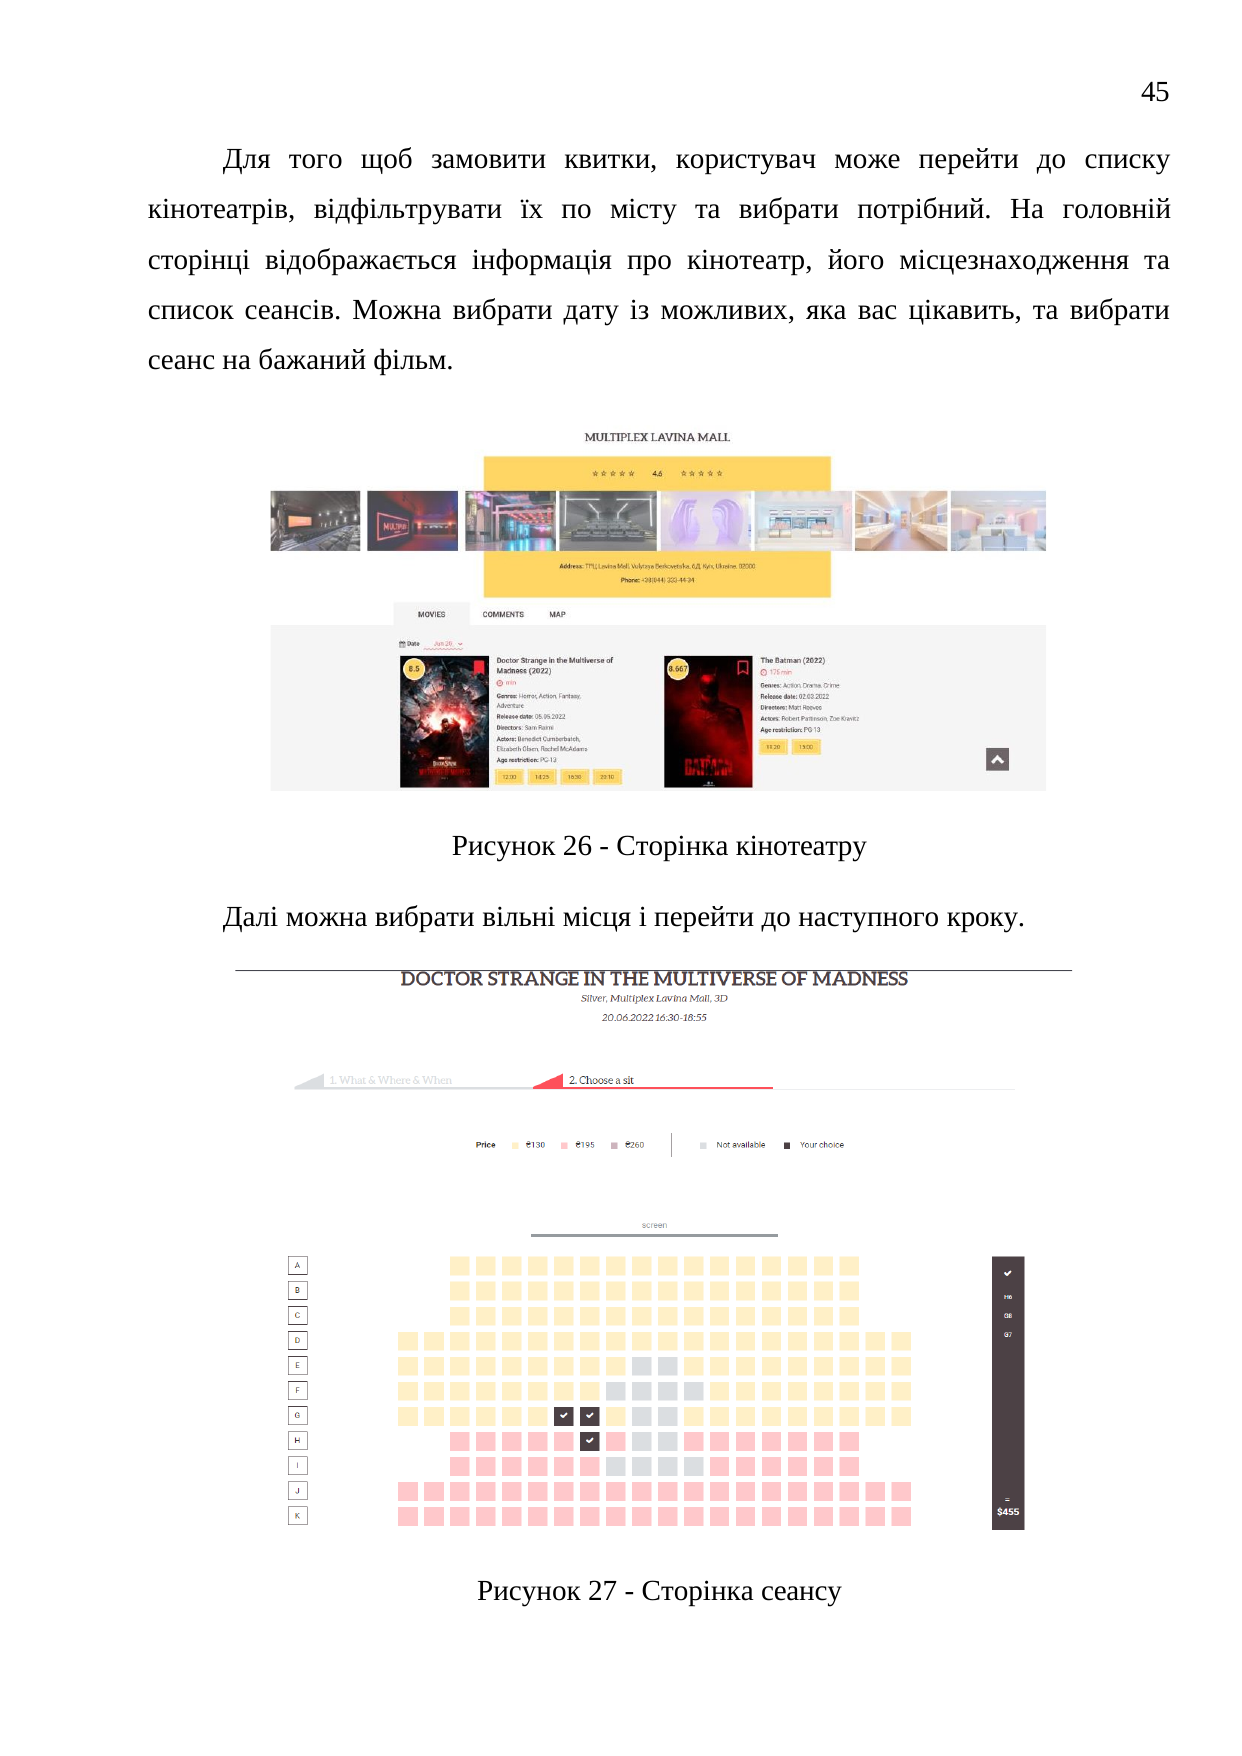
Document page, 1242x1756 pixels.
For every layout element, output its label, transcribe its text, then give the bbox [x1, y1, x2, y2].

text Для того щоб замовити квитки, користувач може перейти до списку кінотеатрів, відфільтрувати їх по місту та вибрати потрібний. На головній сторінці відображається інформація про кінотеатр, його місцезнаходження та список сеансів. Можна вибрати дату із можливих, яка вас цікавить, та вибрати сеанс на бажаний фільм. [148, 141, 1171, 376]
text Далі можна вибрати вільні місця і перейти до наступного кроку. [223, 899, 1183, 933]
text Рисунок 26 - Сторінка кінотеатру [322, 828, 996, 861]
text Рисунок 27 - Сторінка сеансу [322, 1573, 996, 1607]
picture [270, 425, 1047, 791]
picture [235, 970, 1073, 1530]
